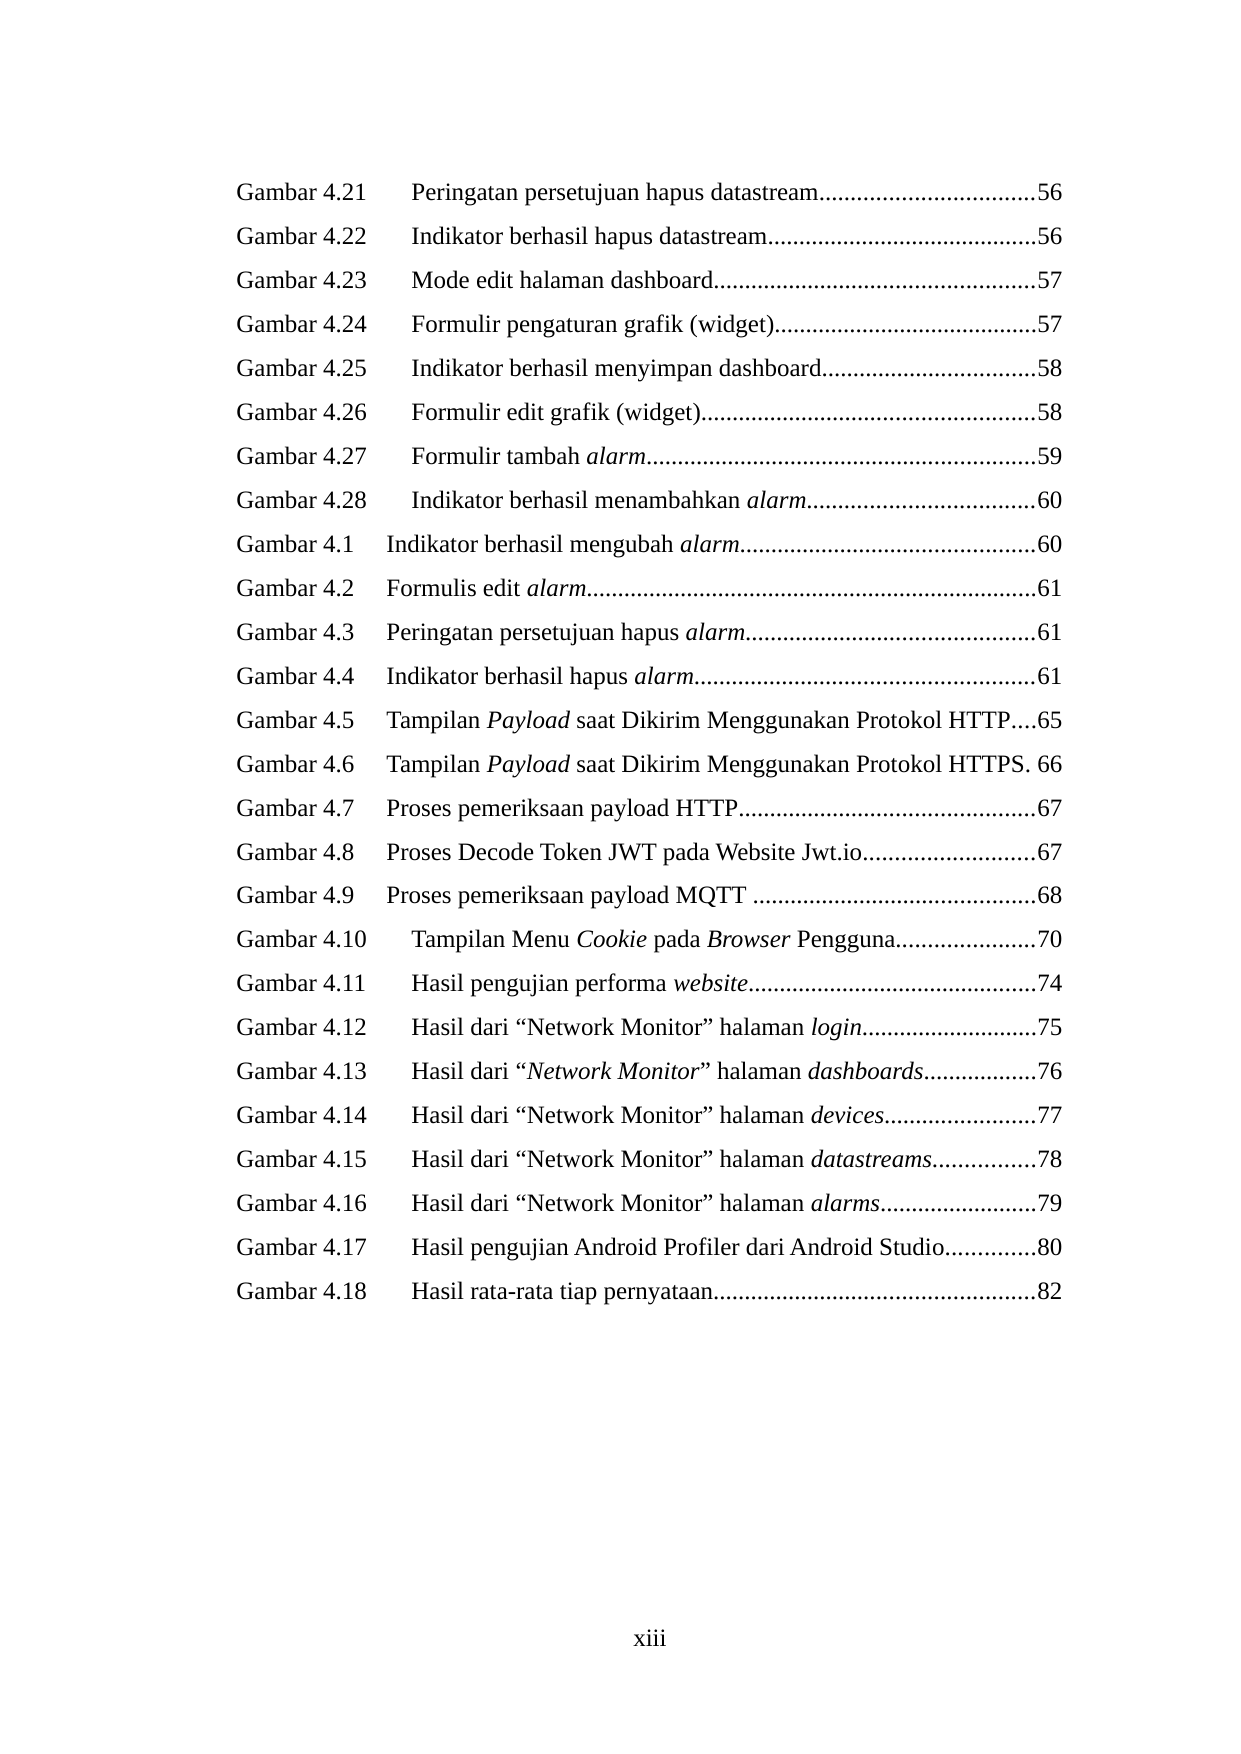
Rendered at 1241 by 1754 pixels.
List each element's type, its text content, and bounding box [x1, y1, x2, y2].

text Gambar 4.22 Indikator berhasil hapus datastream 56 [236, 221, 1063, 250]
text Gambar 4.11 Hasil pengujian performa website 74 [236, 968, 1063, 997]
text Gambar 4.12 Hasil dari “Network Monitor” halaman login 75 [236, 1012, 1063, 1041]
text Gambar 4.23 Mode edit halaman dashboard 57 [236, 265, 1063, 294]
text Gambar 4.6 Tampilan Payload saat Dikirim Menggunakan Protokol HTTPS 66 [236, 749, 1063, 777]
text Gambar 4.25 Indikator berhasil menyimpan dashboard 58 [236, 353, 1063, 382]
text Gambar 4.9 Proses pemeriksaan payload MQTT 68 [236, 881, 1063, 909]
text Gambar 4.14 Hasil dari “Network Monitor” halaman devices 77 [236, 1100, 1063, 1129]
text Gambar 4.5 Tampilan Payload saat Dikirim Menggunakan Protokol HTTP 65 [236, 705, 1063, 733]
text Gambar 4.3 Peringatan persetujuan hapus alarm 61 [236, 617, 1063, 646]
text Gambar 4.4 Indikator berhasil hapus alarm 61 [236, 661, 1063, 689]
text Gambar 4.17 Hasil pengujian Android Profiler dari Android Studio 80 [236, 1232, 1063, 1261]
text Gambar 4.24 Formulir pengaturan grafik (widget) 57 [236, 309, 1063, 338]
text Gambar 4.26 Formulir edit grafik (widget) 58 [236, 397, 1063, 426]
text Gambar 4.1 Indikator berhasil mengubah alarm 60 [236, 529, 1063, 558]
text Gambar 4.16 Hasil dari “Network Monitor” halaman alarms 79 [236, 1188, 1063, 1217]
text Gambar 4.28 Indikator berhasil menambahkan alarm 60 [236, 485, 1063, 514]
text Gambar 4.15 Hasil dari “Network Monitor” halaman datastreams 78 [236, 1144, 1063, 1173]
text Gambar 4.18 Hasil rata-rata tiap pernyataan 82 [236, 1276, 1063, 1305]
text Gambar 4.10 Tampilan Menu Cookie pada Browser Pengguna 70 [236, 924, 1063, 953]
text Gambar 4.8 Proses Decode Token JWT pada Website Jwt.io 67 [236, 837, 1063, 865]
text Gambar 4.7 Proses pemeriksaan payload HTTP 67 [236, 793, 1063, 821]
text Gambar 4.27 Formulir tambah alarm 59 [236, 441, 1063, 470]
text Gambar 4.13 Hasil dari “Network Monitor” halaman dashboards 76 [236, 1056, 1063, 1085]
text Gambar 4.21 Peringatan persetujuan hapus datastream 56 [236, 177, 1063, 206]
text Gambar 4.2 Formulis edit alarm 61 [236, 573, 1063, 602]
